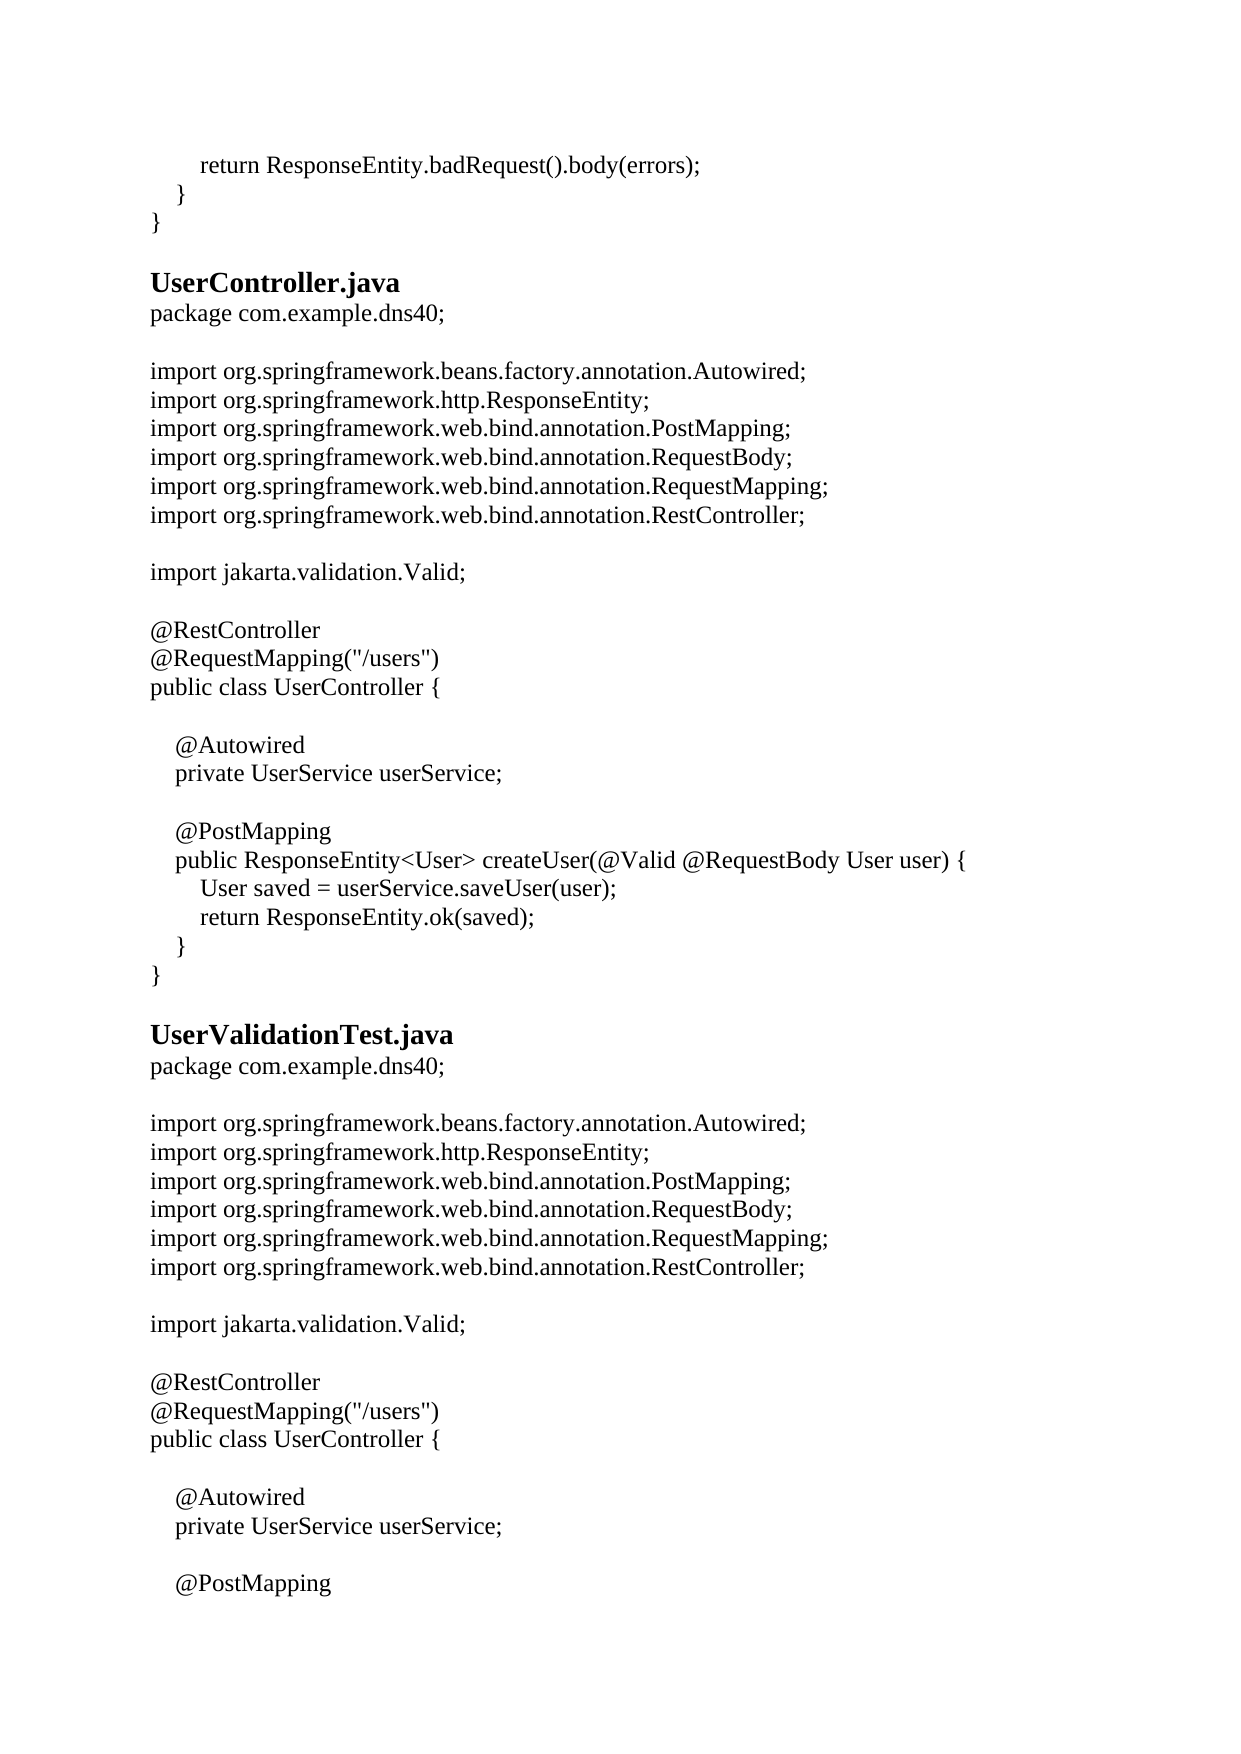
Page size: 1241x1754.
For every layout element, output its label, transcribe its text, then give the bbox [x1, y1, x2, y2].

text @RequestMapping("/users") [150, 1396, 1090, 1424]
text public class UserController { [150, 672, 1090, 701]
text @RestController [150, 615, 1090, 643]
text import org.springframework.web.bind.annotation.RestController; [150, 500, 1090, 528]
text import org.springframework.http.ResponseEntity; [150, 385, 1090, 413]
text import org.springframework.web.bind.annotation.RequestMapping; [150, 1223, 1090, 1252]
text User saved = userService.saveUser(user); [150, 873, 1090, 902]
text @RequestMapping("/users") [150, 643, 1090, 672]
text import org.springframework.beans.factory.annotation.Autowired; [150, 356, 1090, 385]
text import jakarta.validation.Valid; [150, 1309, 1090, 1338]
text @PostMapping [150, 1568, 1090, 1597]
text import org.springframework.web.bind.annotation.RequestMapping; [150, 471, 1090, 500]
text import org.springframework.beans.factory.annotation.Autowired; [150, 1108, 1090, 1137]
text } [150, 207, 1090, 236]
text import org.springframework.web.bind.annotation.RequestBody; [150, 442, 1090, 471]
text @Autowired [150, 730, 1090, 758]
text } [150, 931, 1090, 960]
text private UserService userService; [150, 758, 1090, 787]
text import jakarta.validation.Valid; [150, 557, 1090, 586]
text public ResponseEntity<User> createUser(@Valid @RequestBody User user) { [150, 845, 1090, 873]
text UserValidationTest.java [150, 1017, 1090, 1051]
text @Autowired [150, 1482, 1090, 1511]
text import org.springframework.web.bind.annotation.RestController; [150, 1252, 1090, 1281]
text UserController.java [150, 265, 1090, 298]
text import org.springframework.web.bind.annotation.RequestBody; [150, 1194, 1090, 1223]
text import org.springframework.http.ResponseEntity; [150, 1137, 1090, 1166]
text } [150, 960, 1090, 988]
text import org.springframework.web.bind.annotation.PostMapping; [150, 1166, 1090, 1194]
text return ResponseEntity.badRequest().body(errors); [150, 150, 1090, 179]
text private UserService userService; [150, 1511, 1090, 1539]
text } [150, 179, 1090, 207]
text return ResponseEntity.ok(saved); [150, 902, 1090, 931]
text package com.example.dns40; [150, 298, 1090, 327]
text @PostMapping [150, 816, 1090, 845]
text @RestController [150, 1367, 1090, 1396]
text package com.example.dns40; [150, 1051, 1090, 1079]
text public class UserController { [150, 1424, 1090, 1453]
text import org.springframework.web.bind.annotation.PostMapping; [150, 413, 1090, 442]
